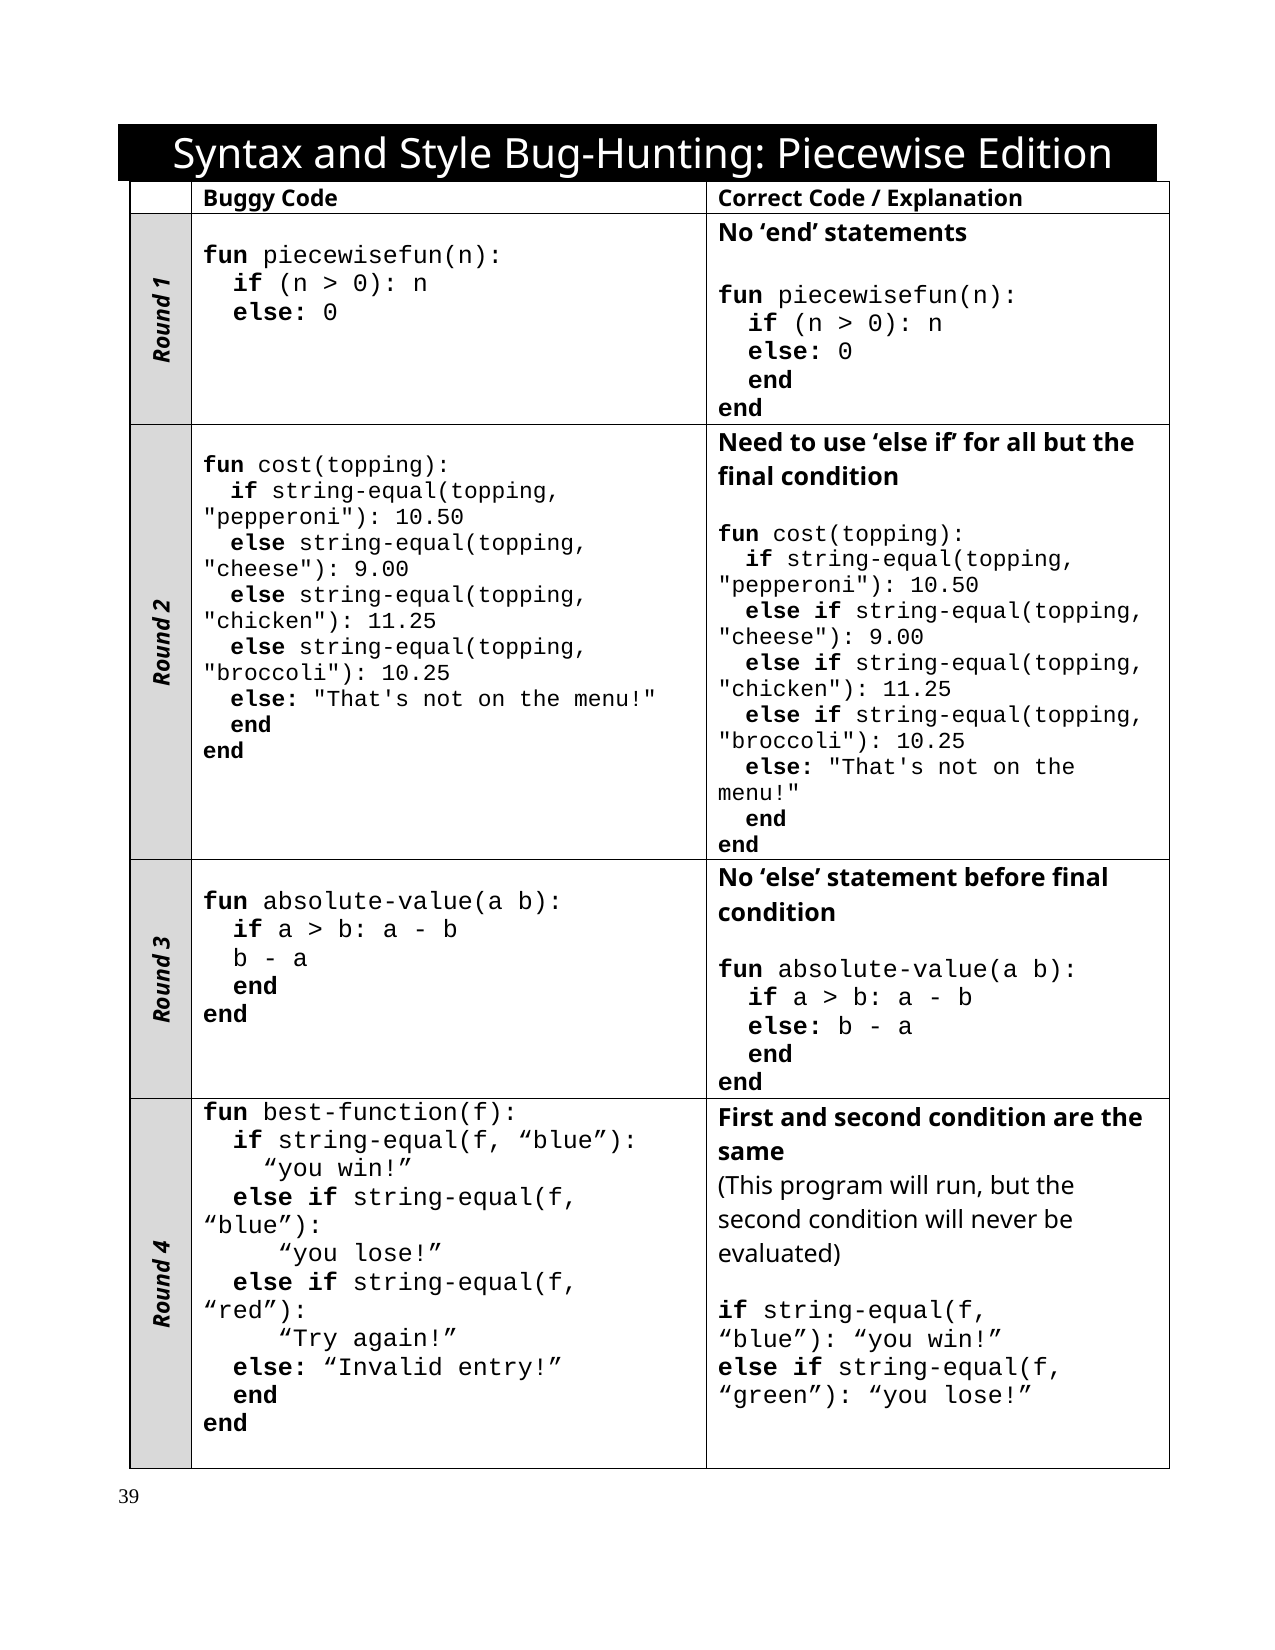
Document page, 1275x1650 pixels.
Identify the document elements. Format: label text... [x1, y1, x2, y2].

table_cell fun absolute-value(a b): if a > b: a - b b - a end end [192, 860, 706, 1098]
table_cell fun piecewisefun(n): if (n > 0): n else: 0 [192, 214, 706, 424]
table_cell Round 2 [131, 425, 191, 859]
table_cell Round 1 [131, 214, 191, 424]
table_cell No ‘else’ statement before final condition fun absolute-value(a b): if a > b: a - b else: b - a end end [707, 860, 1169, 1098]
table_cell No ‘end’ statements fun piecewisefun(n): if (n > 0): n else: 0 end end [707, 214, 1169, 424]
table_cell fun cost(topping): if string-equal(topping, "pepperoni"): 10.50 else string-equal(topping, "cheese"): 9.00 else string-equal(topping, "chicken"): 11.25 else string-equal(topping, "broccoli"): 10.25 else: "That's not on the menu!" end end [192, 425, 706, 859]
table_header Correct Code / Explanation [707, 182, 1169, 213]
table_cell Round 3 [131, 860, 191, 1098]
table_cell Round 4 [131, 1099, 191, 1468]
table_cell First and second condition are the same (This program will run, but the second condition will never be evaluated) if string-equal(f, “blue”): “you win!” else if string-equal(f, “green”): “you lose!” [707, 1099, 1169, 1468]
subtitle Syntax and Style Bug-Hunting: Piecewise Edition [118, 124, 1157, 181]
table_header Buggy Code [192, 182, 706, 213]
table_cell fun best-function(f): if string-equal(f, “blue”): “you win!” else if string-equal(f, “blue”): “you lose!” else if string-equal(f, “red”): “Try again!” else: “Invalid entry!” end end [192, 1099, 706, 1468]
table_header [131, 182, 191, 213]
table_cell Need to use ‘else if’ for all but the final condition fun cost(topping): if string-equal(topping, "pepperoni"): 10.50 else if string-equal(topping, "cheese"): 9.00 else if string-equal(topping, "chicken"): 11.25 else if string-equal(topping, "broccoli"): 10.25 else: "That's not on the menu!" end end [707, 425, 1169, 859]
